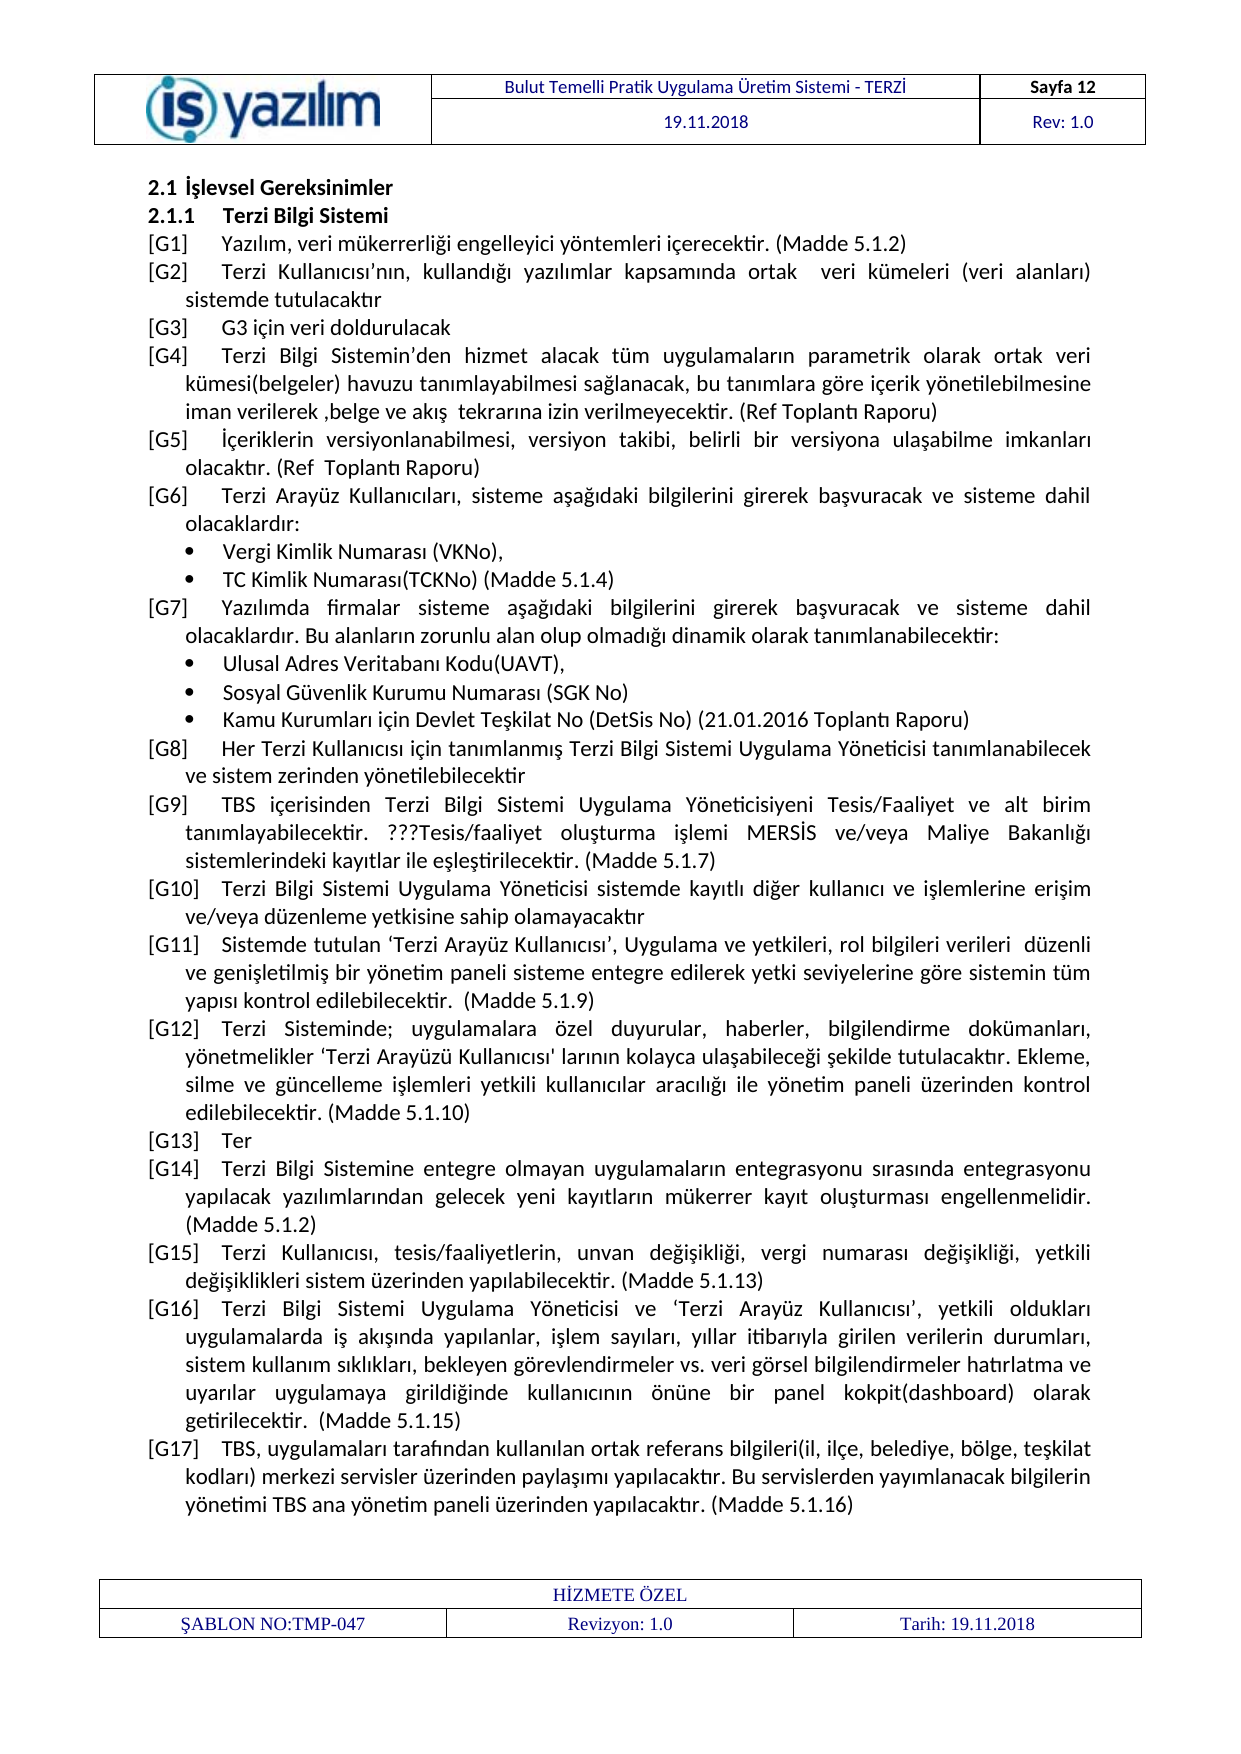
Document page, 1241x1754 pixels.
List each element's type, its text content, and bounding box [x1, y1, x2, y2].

list Sistemde tutulan ‘Terzi Arayüz Kullanıcısı’, Uygulama ve yetkileri, rol bilgileri verileri düzenli ve genişletilmiş bir yönetim paneli sisteme entegre edilerek yetki seviyelerine göre sistemin tüm yapısı kontrol edilebilecektir. (Madde 5.1.9) [148, 930, 1093, 1014]
list Sosyal Güvenlik Kurumu Numarası (SGK No) [185, 678, 1093, 706]
list Ter [148, 1126, 1093, 1154]
list Terzi Bilgi Sistemine entegre olmayan uygulamaların entegrasyonu sırasında entegrasyonu yapılacak yazılımlarından gelecek yeni kayıtların mükerrer kayıt oluşturması engellenmelidir. (Madde 5.1.2) [148, 1154, 1093, 1238]
list TC Kimlik Numarası(TCKNo) (Madde 5.1.4) [185, 566, 1093, 593]
list Terzi Bilgi Sistemi Uygulama Yöneticisi sistemde kayıtlı diğer kullanıcı ve işlemlerine erişim ve/veya düzenleme yetkisine sahip olamayacaktır [148, 874, 1093, 930]
picture [146, 75, 380, 143]
list Kamu Kurumları için Devlet Teşkilat No (DetSis No) (21.01.2016 Toplantı Raporu) [185, 706, 1093, 734]
subtitle Terzi Bilgi Sistemi [148, 201, 1093, 229]
list Ulusal Adres Veritabanı Kodu(UAVT), [185, 649, 1093, 678]
list Yazılım, veri mükerrerliği engelleyici yöntemleri içerecektir. (Madde 5.1.2) [148, 229, 1093, 257]
list Terzi Arayüz Kullanıcıları, sisteme aşağıdaki bilgilerini girerek başvuracak ve sisteme dahil olacaklardır: [148, 481, 1093, 537]
list Terzi Kullanıcısı’nın, kullandığı yazılımlar kapsamında ortak veri kümeleri (veri alanları) sistemde tutulacaktır [148, 257, 1093, 313]
list TBS içerisinden Terzi Bilgi Sistemi Uygulama Yöneticisiyeni Tesis/Faaliyet ve alt birim tanımlayabilecektir. ???Tesis/faaliyet oluşturma işlemi MERSİS ve/veya Maliye Bakanlığı sistemlerindeki kayıtlar ile eşleştirilecektir. (Madde 5.1.7) [148, 790, 1093, 874]
list İçeriklerin versiyonlanabilmesi, versiyon takibi, belirli bir versiyona ulaşabilme imkanları olacaktır. (Ref Toplantı Raporu) [148, 425, 1093, 481]
list Terzi Bilgi Sistemi Uygulama Yöneticisi ve ‘Terzi Arayüz Kullanıcısı’, yetkili oldukları uygulamalarda iş akışında yapılanlar, işlem sayıları, yıllar itibarıyla girilen verilerin durumları, sistem kullanım sıklıkları, bekleyen görevlendirmeler vs. veri görsel bilgilendirmeler hatırlatma ve uyarılar uygulamaya girildiğinde kullanıcının önüne bir panel kokpit(dashboard) olarak getirilecektir. (Madde 5.1.15) [148, 1294, 1093, 1434]
list Terzi Kullanıcısı, tesis/faaliyetlerin, unvan değişikliği, vergi numarası değişikliği, yetkili değişiklikleri sistem üzerinden yapılabilecektir. (Madde 5.1.13) [148, 1238, 1093, 1294]
list TBS, uygulamaları tarafından kullanılan ortak referans bilgileri(il, ilçe, belediye, bölge, teşkilat kodları) merkezi servisler üzerinden paylaşımı yapılacaktır. Bu servislerden yayımlanacak bilgilerin yönetimi TBS ana yönetim paneli üzerinden yapılacaktır. (Madde 5.1.16) [148, 1434, 1093, 1518]
list Her Terzi Kullanıcısı için tanımlanmış Terzi Bilgi Sistemi Uygulama Yöneticisi tanımlanabilecek ve sistem zerinden yönetilebilecektir [148, 734, 1093, 790]
list Vergi Kimlik Numarası (VKNo), [185, 537, 1093, 566]
subtitle İşlevsel Gereksinimler [148, 173, 1093, 201]
list Yazılımda firmalar sisteme aşağıdaki bilgilerini girerek başvuracak ve sisteme dahil olacaklardır. Bu alanların zorunlu alan olup olmadığı dinamik olarak tanımlanabilecektir: [148, 593, 1093, 649]
list G3 için veri doldurulacak [148, 313, 1093, 341]
list Terzi Sisteminde; uygulamalara özel duyurular, haberler, bilgilendirme dokümanları, yönetmelikler ‘Terzi Arayüzü Kullanıcısı' larının kolayca ulaşabileceği şekilde tutulacaktır. Ekleme, silme ve güncelleme işlemleri yetkili kullanıcılar aracılığı ile yönetim paneli üzerinden kontrol edilebilecektir. (Madde 5.1.10) [148, 1014, 1093, 1126]
list Terzi Bilgi Sistemin’den hizmet alacak tüm uygulamaların parametrik olarak ortak veri kümesi(belgeler) havuzu tanımlayabilmesi sağlanacak, bu tanımlara göre içerik yönetilebilmesine iman verilerek ,belge ve akış tekrarına izin verilmeyecektir. (Ref Toplantı Raporu) [148, 341, 1093, 425]
